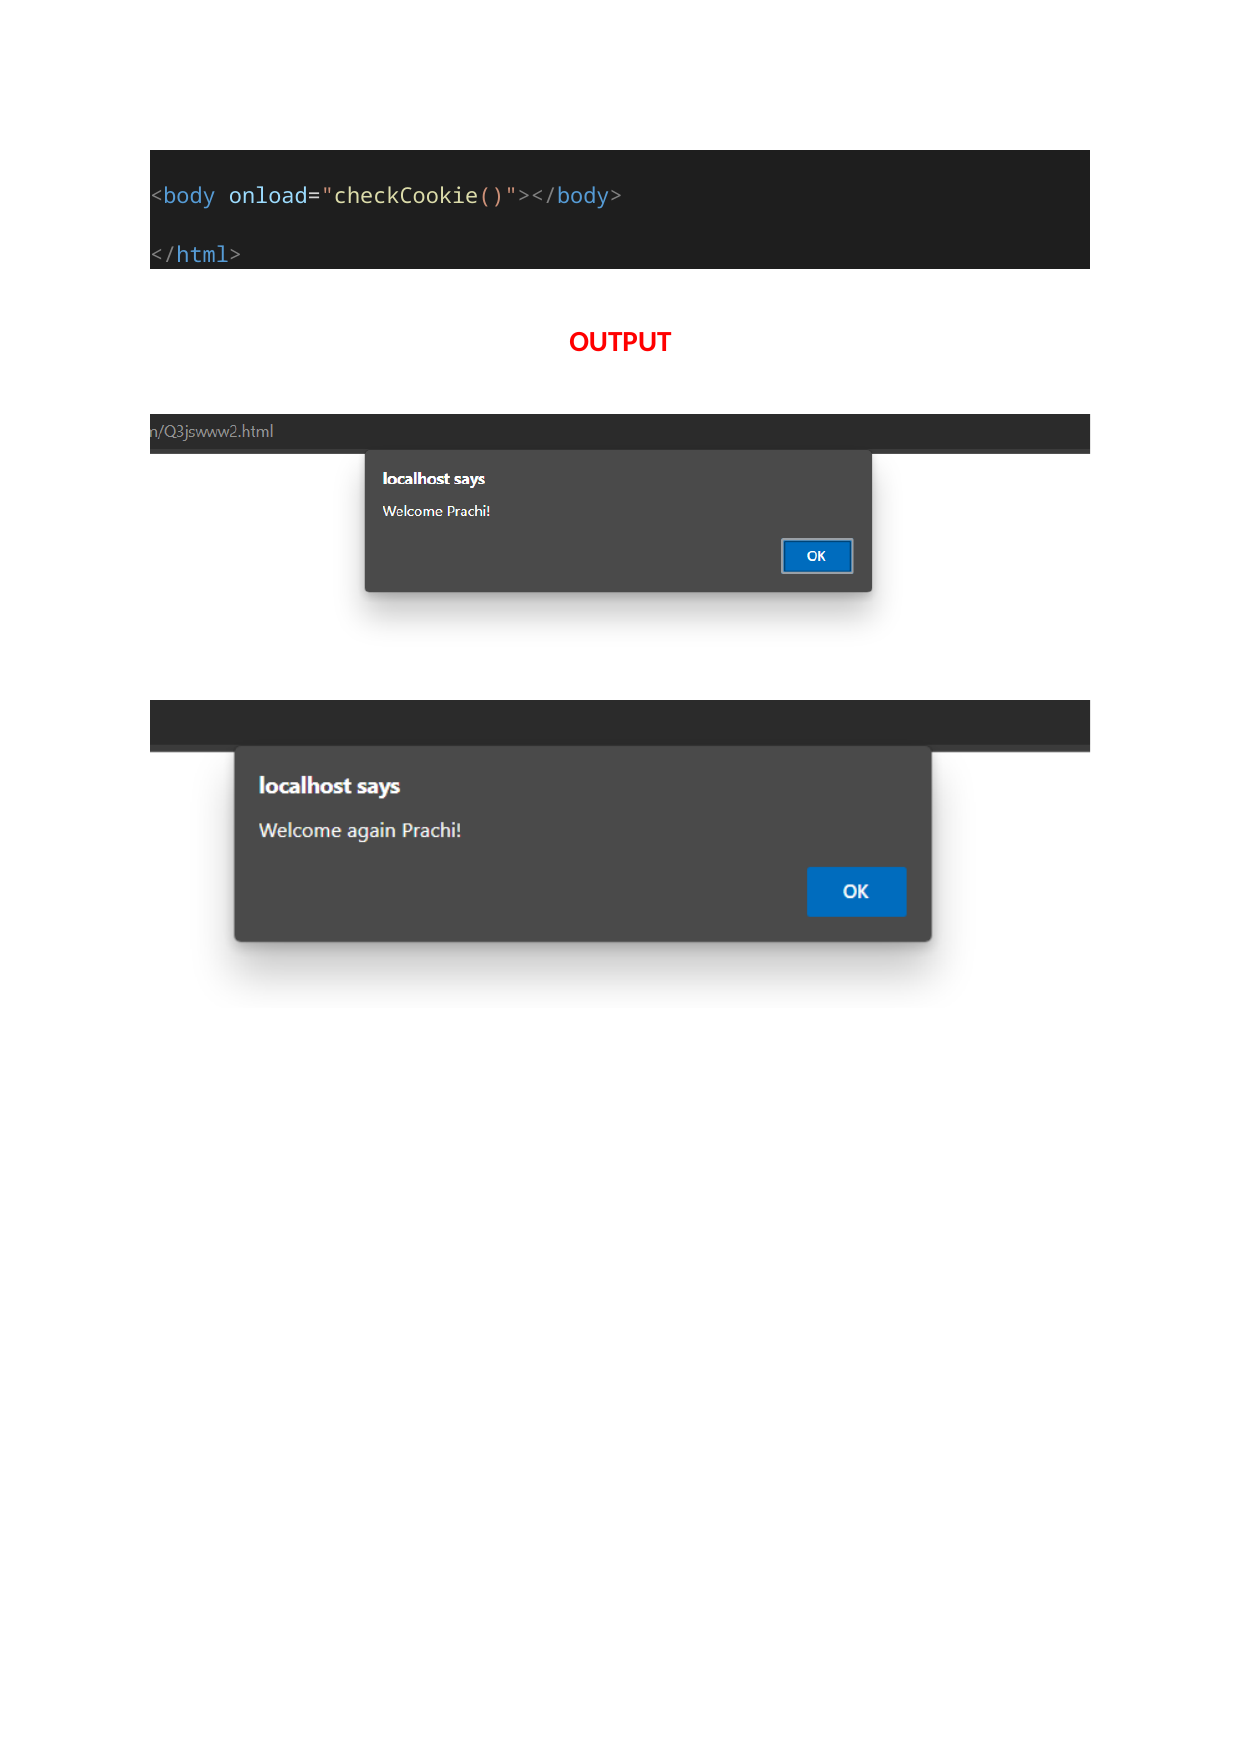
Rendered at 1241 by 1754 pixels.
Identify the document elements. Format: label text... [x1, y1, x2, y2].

text <body onload="checkCookie()"></body> [150, 180, 1090, 209]
picture [150, 414, 1091, 1008]
text OUTPUT [150, 323, 1090, 359]
text </html> [150, 239, 1090, 269]
